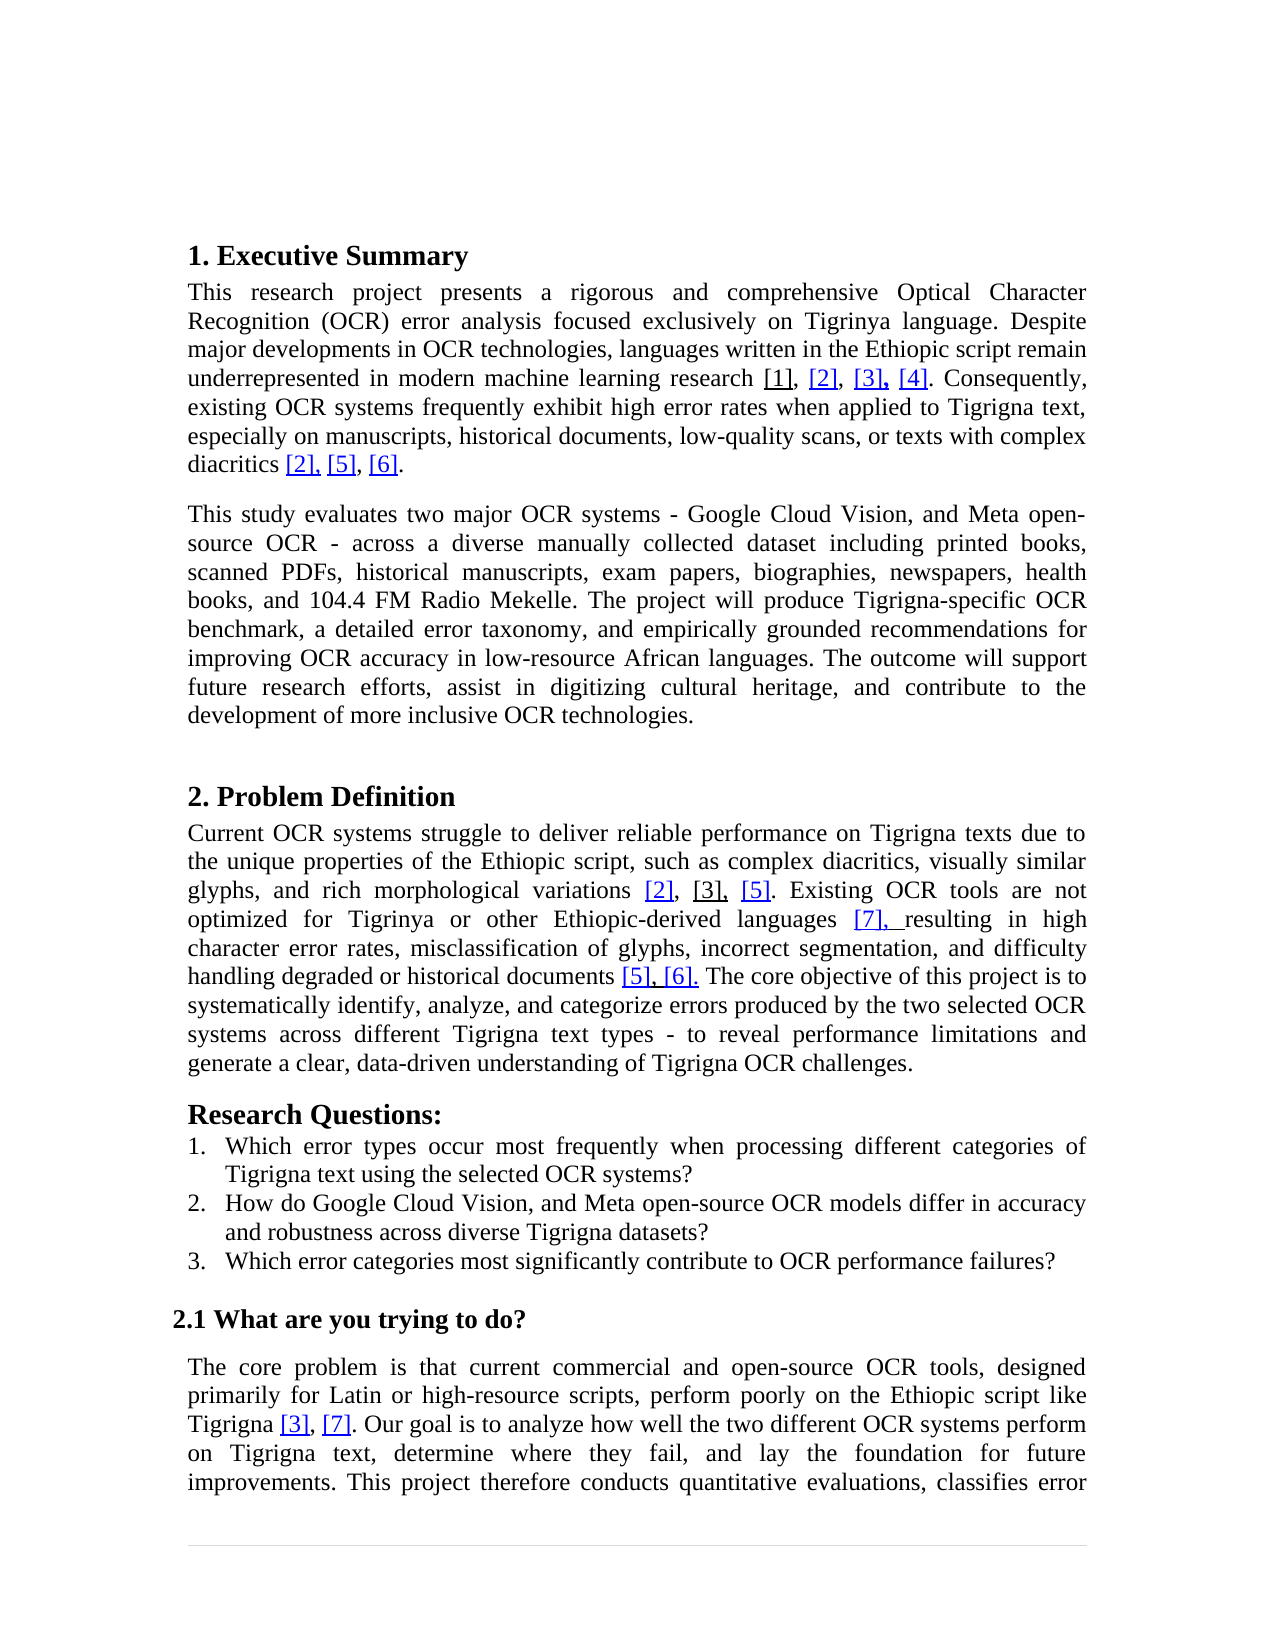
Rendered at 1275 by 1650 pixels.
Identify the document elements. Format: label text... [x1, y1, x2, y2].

list How do Google Cloud Vision, and Meta open-source OCR models differ in accuracy and robustness across diverse Tigrigna datasets? [187, 1188, 1087, 1246]
text This study evaluates two major OCR systems - Google Cloud Vision, and Meta open-source OCR - across a diverse manually collected dataset including printed books, scanned PDFs, historical manuscripts, exam papers, biographies, newspapers, health books, and 104.4 FM Radio Mekelle. The project will produce Tigrigna-specific OCR benchmark, a detailed error taxonomy, and empirically grounded recommendations for improving OCR accuracy in low-resource African languages. The outcome will support future research efforts, assist in digitizing cultural heritage, and contribute to the development of more inclusive OCR technologies. [187, 499, 1087, 729]
list Which error types occur most frequently when processing different categories of Tigrigna text using the selected OCR systems? [187, 1131, 1087, 1188]
list Which error categories most significantly contribute to OCR performance failures? [187, 1246, 1087, 1274]
subtitle 1. Executive Summary [187, 238, 1087, 272]
text Research Questions: [187, 1097, 1087, 1131]
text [187, 1352, 1087, 1495]
subtitle 2.1 What are you trying to do? [172, 1303, 1087, 1334]
text This research project presents a rigorous and comprehensive Optical Character Recognition (OCR) error analysis focused exclusively on Tigrinya language. Despite major developments in OCR technologies, languages written in the Ethiopic script remain underrepresented in modern machine learning research [1], [2], [3], [4]. Consequently, existing OCR systems frequently exhibit high error rates when applied to Tigrigna text, especially on manuscripts, historical documents, low-quality scans, or texts with complex diacritics [2], [5], [6]. [187, 277, 1087, 478]
text Current OCR systems struggle to deliver reliable performance on Tigrigna texts due to the unique properties of the Ethiopic script, such as complex diacritics, visually similar glyphs, and rich morphological variations [2], [3], [5]. Existing OCR tools are not optimized for Tigrinya or other Ethiopic-derived languages [7], resulting in high character error rates, misclassification of glyphs, incorrect segmentation, and difficulty handling degraded or historical documents [5], [6]. The core objective of this project is to systematically identify, analyze, and categorize errors produced by the two selected OCR systems across different Tigrigna text types - to reveal performance limitations and generate a clear, data-driven understanding of Tigrigna OCR challenges. [187, 818, 1087, 1076]
subtitle 2. Problem Definition [187, 779, 1087, 813]
